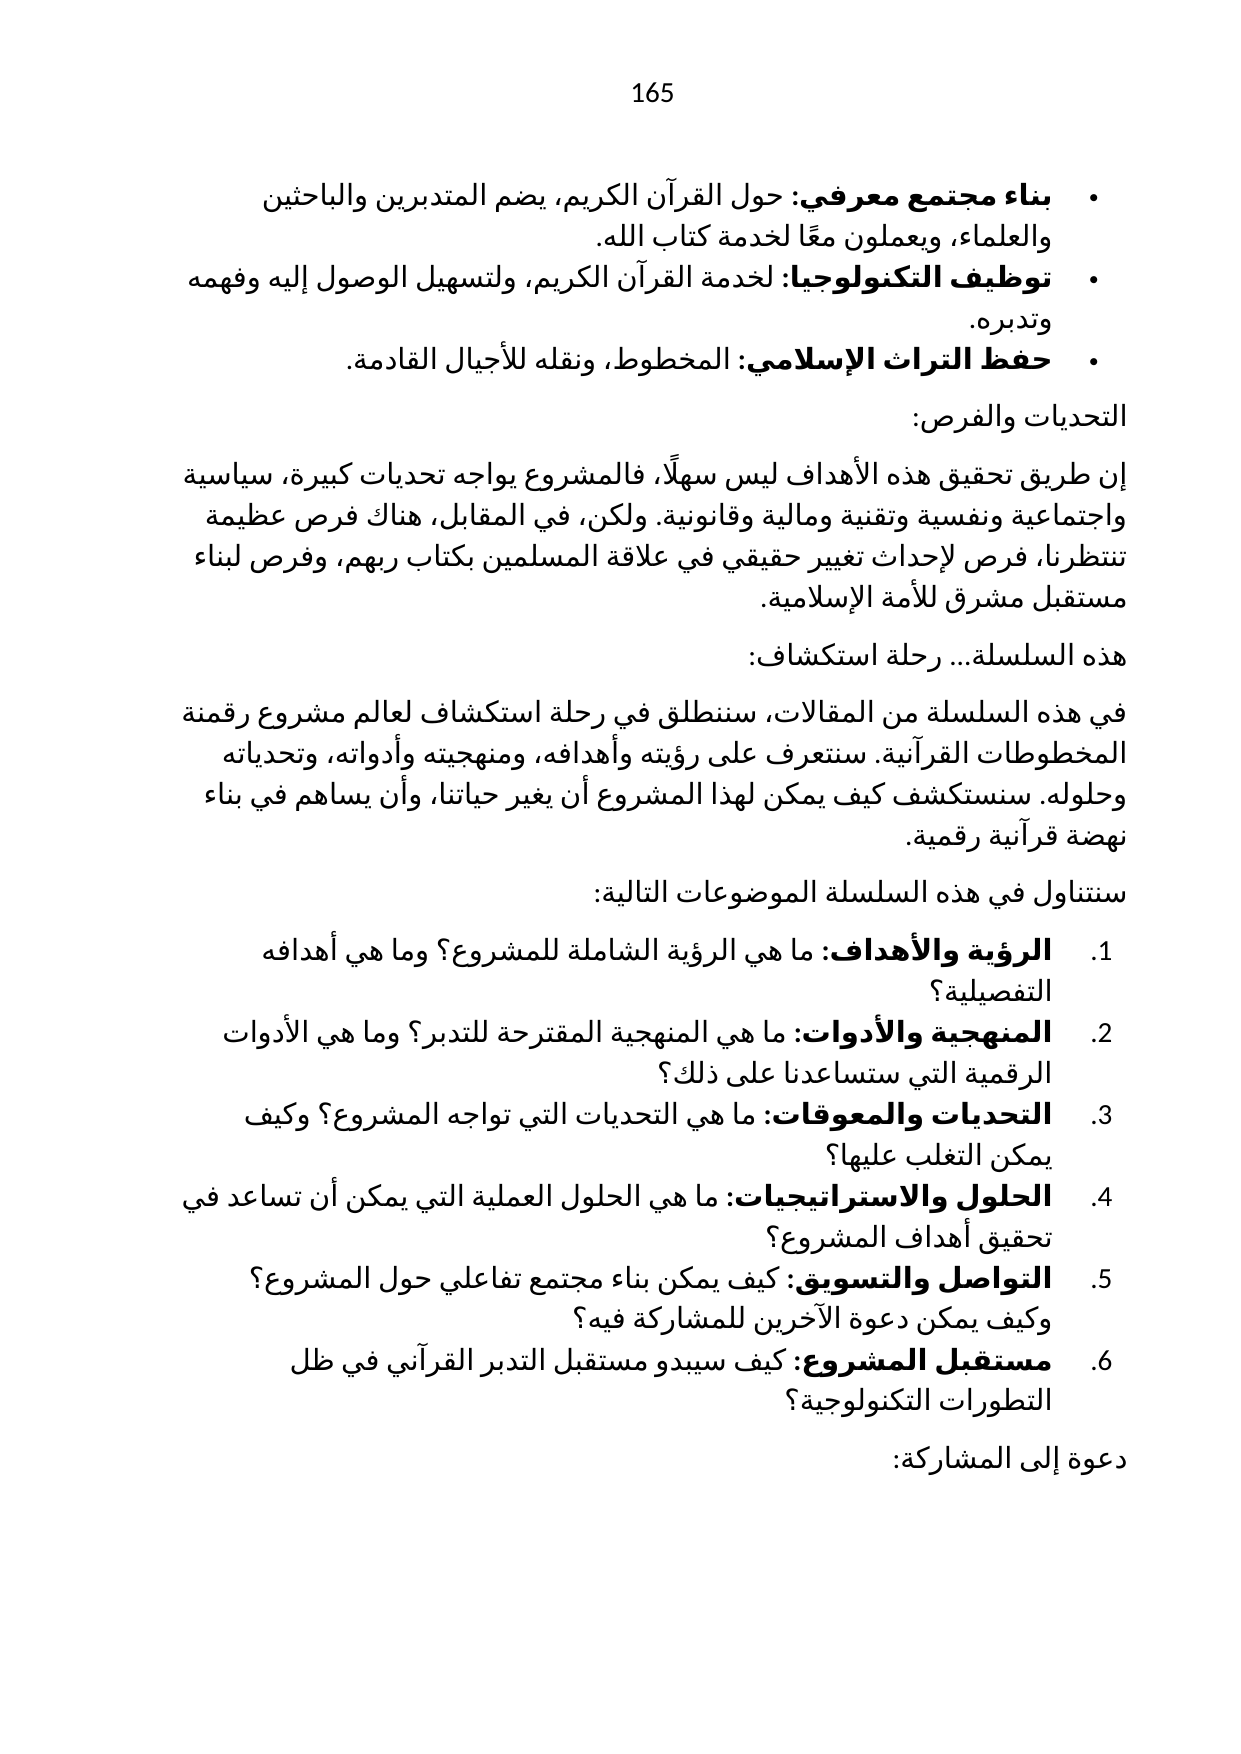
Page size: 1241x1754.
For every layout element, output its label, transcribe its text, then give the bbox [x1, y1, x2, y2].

list بناء مجتمع معرفي: حول القرآن الكريم، يضم المتدبرين والباحثين والعلماء، ويعملون معًا لخدمة كتاب الله. [177, 177, 1090, 254]
list توظيف التكنولوجيا: لخدمة القرآن الكريم، ولتسهيل الوصول إليه وفهمه وتدبره. [177, 259, 1090, 336]
text دعوة إلى المشاركة: [177, 1440, 1128, 1476]
text التحديات والفرص: [177, 398, 1128, 434]
list حفظ التراث الإسلامي: المخطوط، ونقله للأجيال القادمة. [177, 341, 1090, 377]
text هذه السلسلة... رحلة استكشاف: [177, 637, 1128, 672]
list مستقبل المشروع: كيف سيبدو مستقبل التدبر القرآني في ظل التطورات التكنولوجية؟ [177, 1342, 1090, 1418]
text سنتناول في هذه السلسلة الموضوعات التالية: [177, 874, 1128, 910]
list الرؤية والأهداف: ما هي الرؤية الشاملة للمشروع؟ وما هي أهدافه التفصيلية؟ [177, 932, 1090, 1009]
list التحديات والمعوقات: ما هي التحديات التي تواجه المشروع؟ وكيف يمكن التغلب عليها؟ [177, 1096, 1090, 1172]
text في هذه السلسلة من المقالات، سننطلق في رحلة استكشاف لعالم مشروع رقمنة المخطوطات القرآنية. سنتعرف على رؤيته وأهدافه، ومنهجيته وأدواته، وتحدياته وحلوله. سنستكشف كيف يمكن لهذا المشروع أن يغير حياتنا، وأن يساهم في بناء نهضة قرآنية رقمية. [177, 694, 1128, 853]
list الحلول والاستراتيجيات: ما هي الحلول العملية التي يمكن أن تساعد في تحقيق أهداف المشروع؟ [177, 1178, 1090, 1254]
list التواصل والتسويق: كيف يمكن بناء مجتمع تفاعلي حول المشروع؟ وكيف يمكن دعوة الآخرين للمشاركة فيه؟ [177, 1260, 1090, 1336]
list المنهجية والأدوات: ما هي المنهجية المقترحة للتدبر؟ وما هي الأدوات الرقمية التي ستساعدنا على ذلك؟ [177, 1014, 1090, 1091]
text إن طريق تحقيق هذه الأهداف ليس سهلًا، فالمشروع يواجه تحديات كبيرة، سياسية واجتماعية ونفسية وتقنية ومالية وقانونية. ولكن، في المقابل، هناك فرص عظيمة تنتظرنا، فرص لإحداث تغيير حقيقي في علاقة المسلمين بكتاب ربهم، وفرص لبناء مستقبل مشرق للأمة الإسلامية. [177, 456, 1128, 614]
